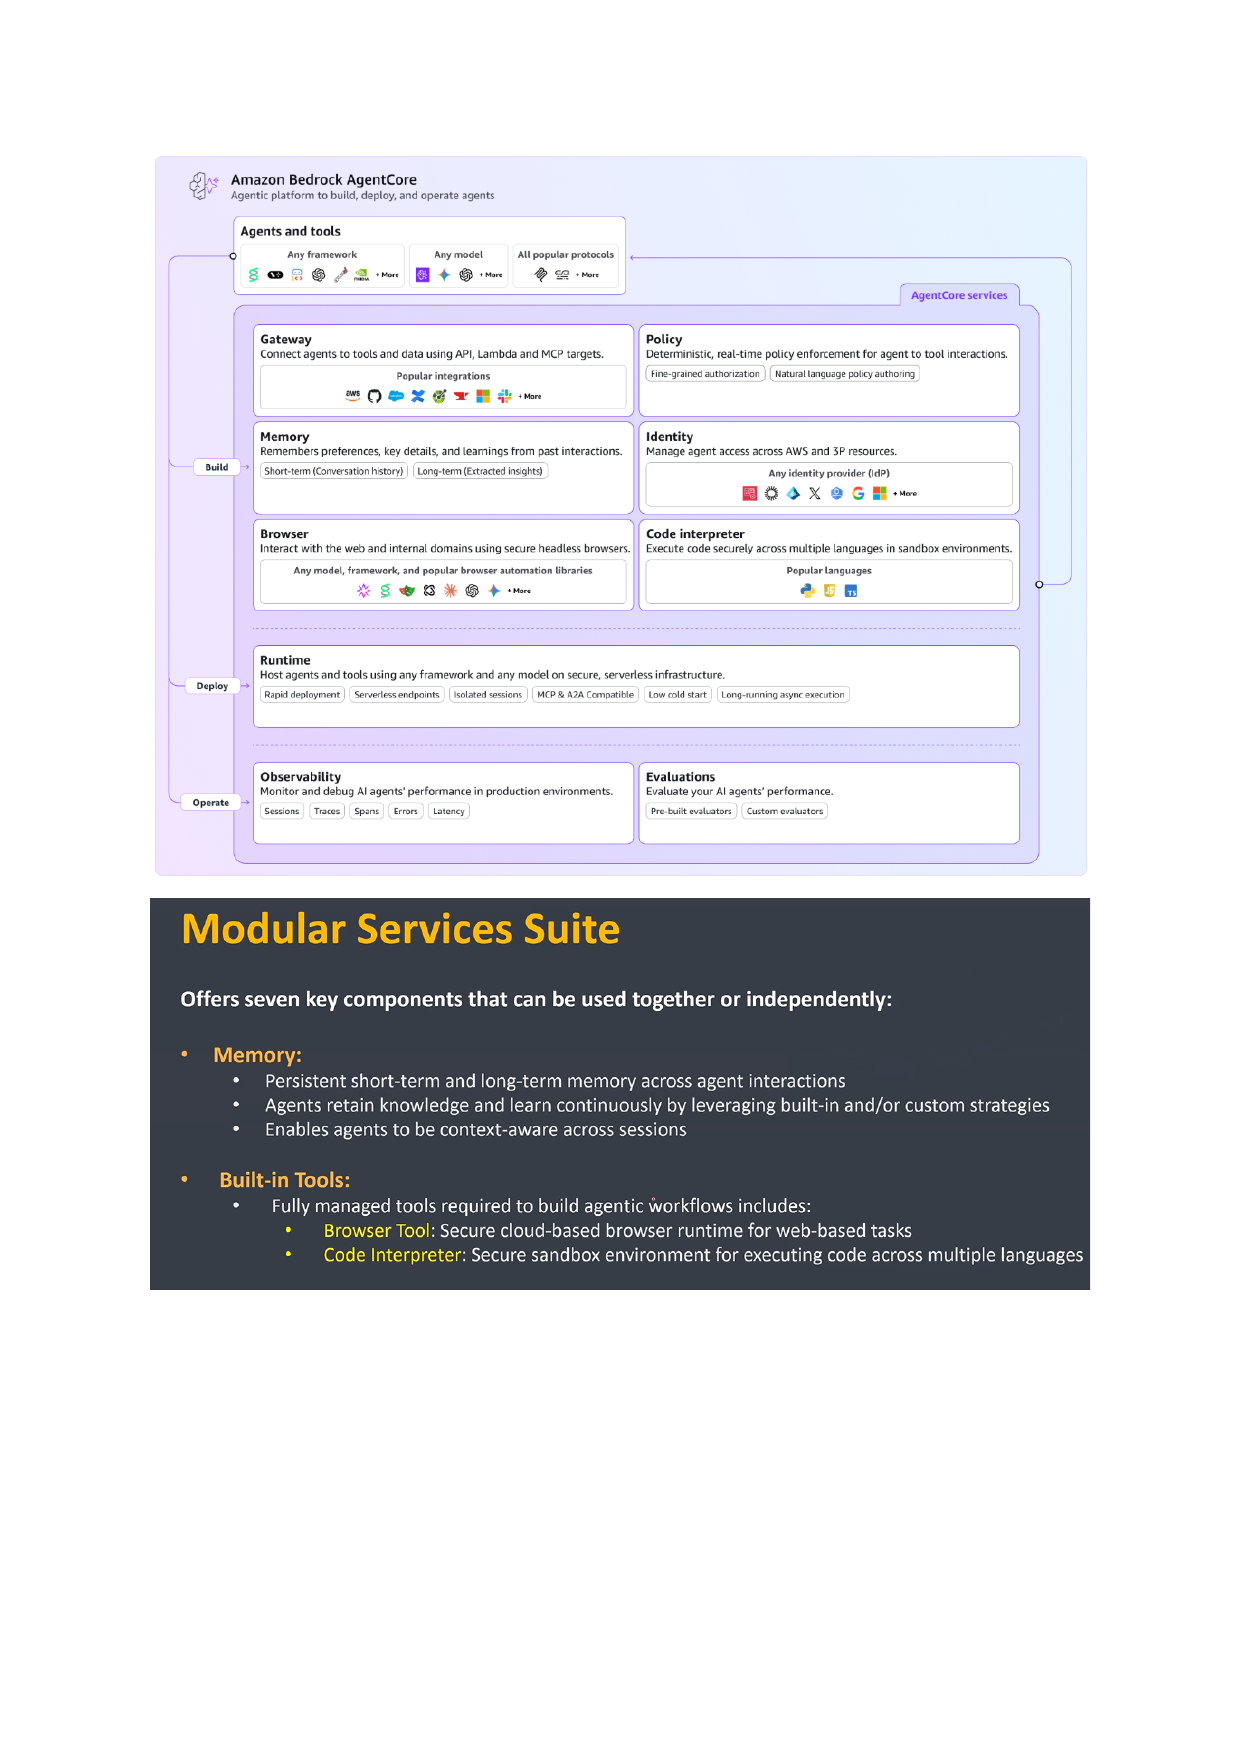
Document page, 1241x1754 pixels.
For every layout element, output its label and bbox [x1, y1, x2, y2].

picture [150, 898, 1091, 1290]
picture [150, 150, 1091, 880]
